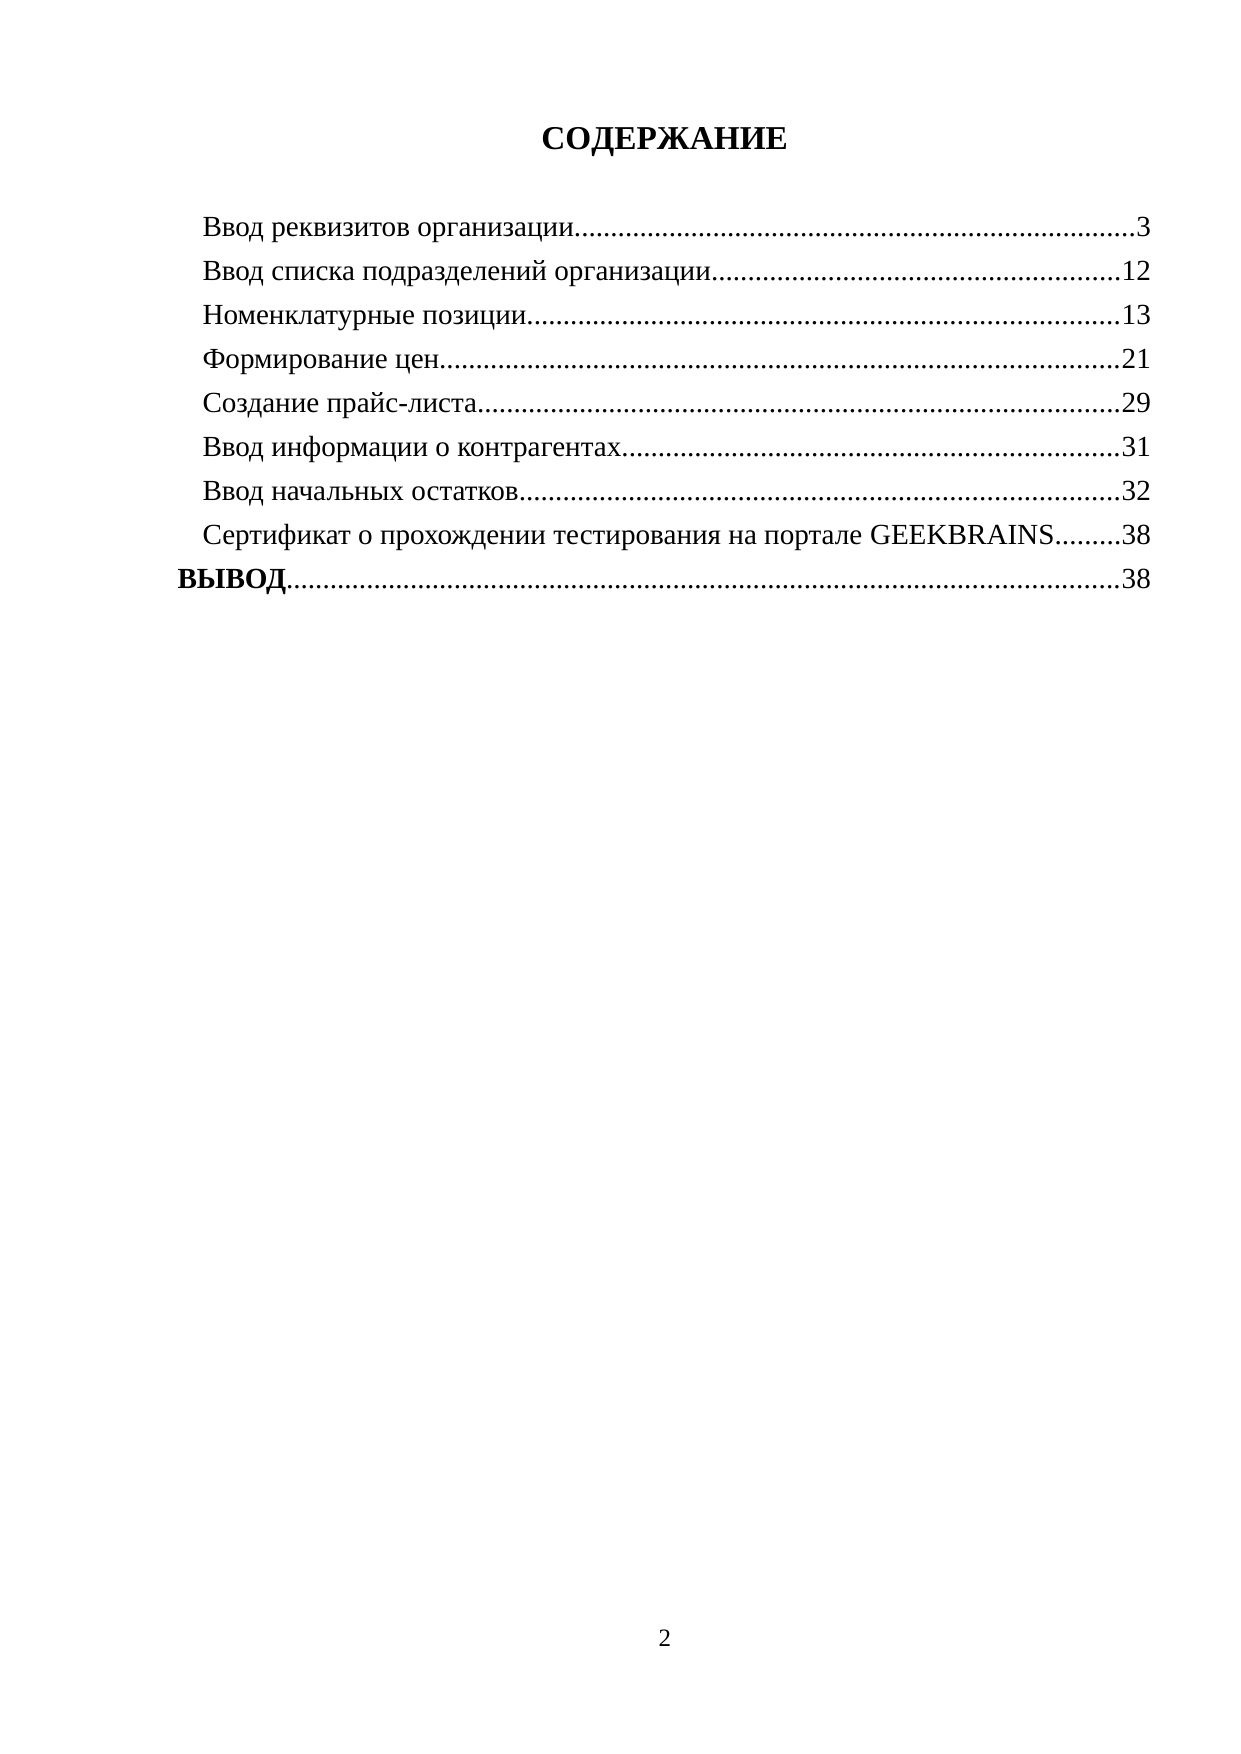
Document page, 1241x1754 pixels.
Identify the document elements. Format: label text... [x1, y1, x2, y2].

subtitle СОДЕРЖАНИЕ [177, 118, 1152, 156]
